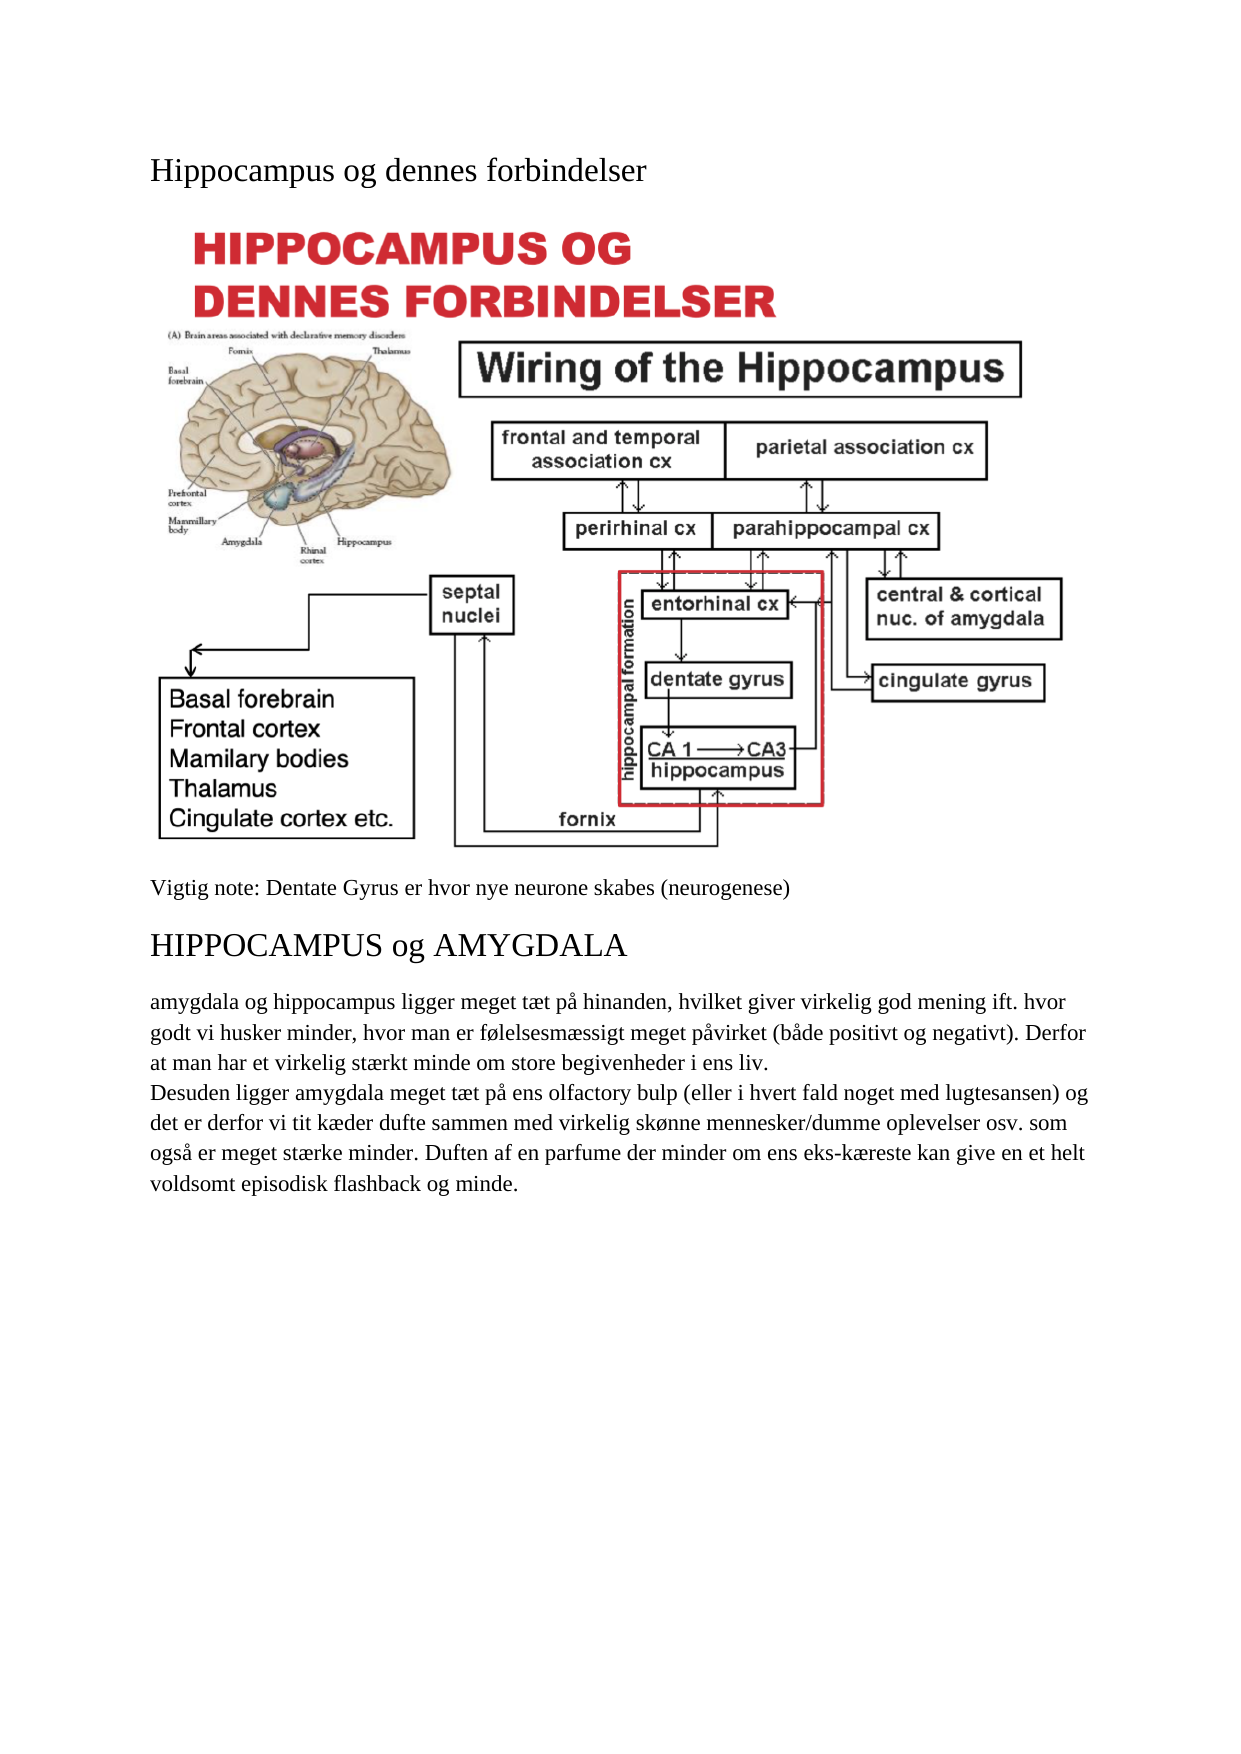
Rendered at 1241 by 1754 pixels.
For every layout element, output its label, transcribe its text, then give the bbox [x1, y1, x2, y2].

picture [150, 188, 1091, 849]
subtitle Hippocampus og dennes forbindelser [150, 150, 1090, 188]
subtitle HIPPOCAMPUS og AMYGDALA [150, 925, 1090, 963]
text Desuden ligger amygdala meget tæt på ens olfactory bulp (eller i hvert fald noget med lugtesansen) og det er derfor vi tit kæder dufte sammen med virkelig skønne mennesker/dumme oplevelser osv. som også er meget stærke minder. Duften af en parfume der minder om ens eks-kæreste kan give en et helt voldsomt episodisk flashback og minde. [150, 1079, 1090, 1196]
text Vigtig note: Dentate Gyrus er hvor nye neurone skabes (neurogenese) [150, 874, 1090, 900]
text amygdala og hippocampus ligger meget tæt på hinanden, hvilket giver virkelig god mening ift. hvor godt vi husker minder, hvor man er følelsesmæssigt meget påvirket (både positivt og negativt). Derfor at man har et virkelig stærkt minde om store begivenheder i ens liv. [150, 988, 1090, 1075]
